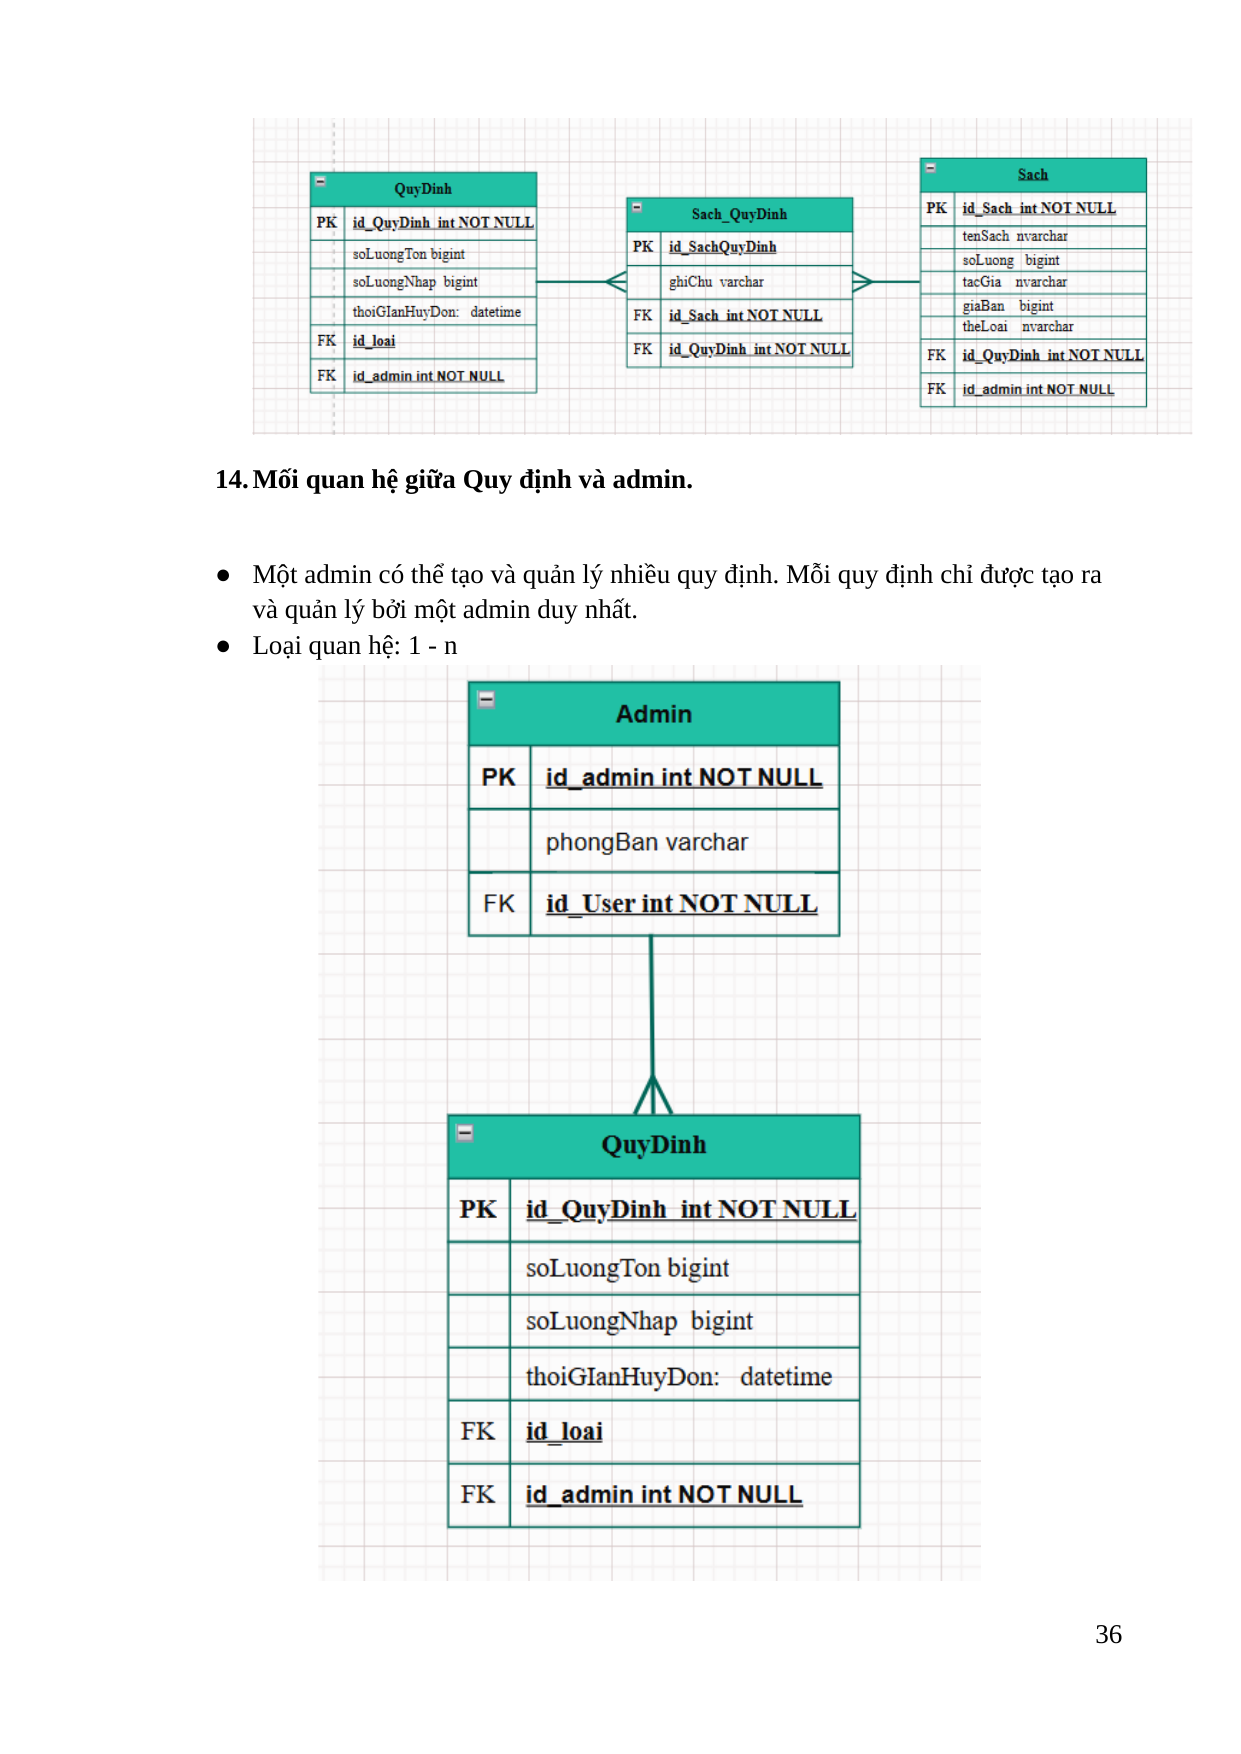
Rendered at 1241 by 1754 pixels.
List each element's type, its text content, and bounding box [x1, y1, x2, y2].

list Một admin có thể tạo và quản lý nhiều quy định. Mỗi quy định chỉ được tạo ra và quản lý bởi một admin duy nhất. [215, 558, 1122, 624]
picture [318, 665, 981, 1581]
picture [252, 118, 1193, 435]
list Loại quan hệ: 1 - n [215, 629, 1122, 660]
list Mối quan hệ giữa Quy định và admin. [215, 463, 1122, 494]
